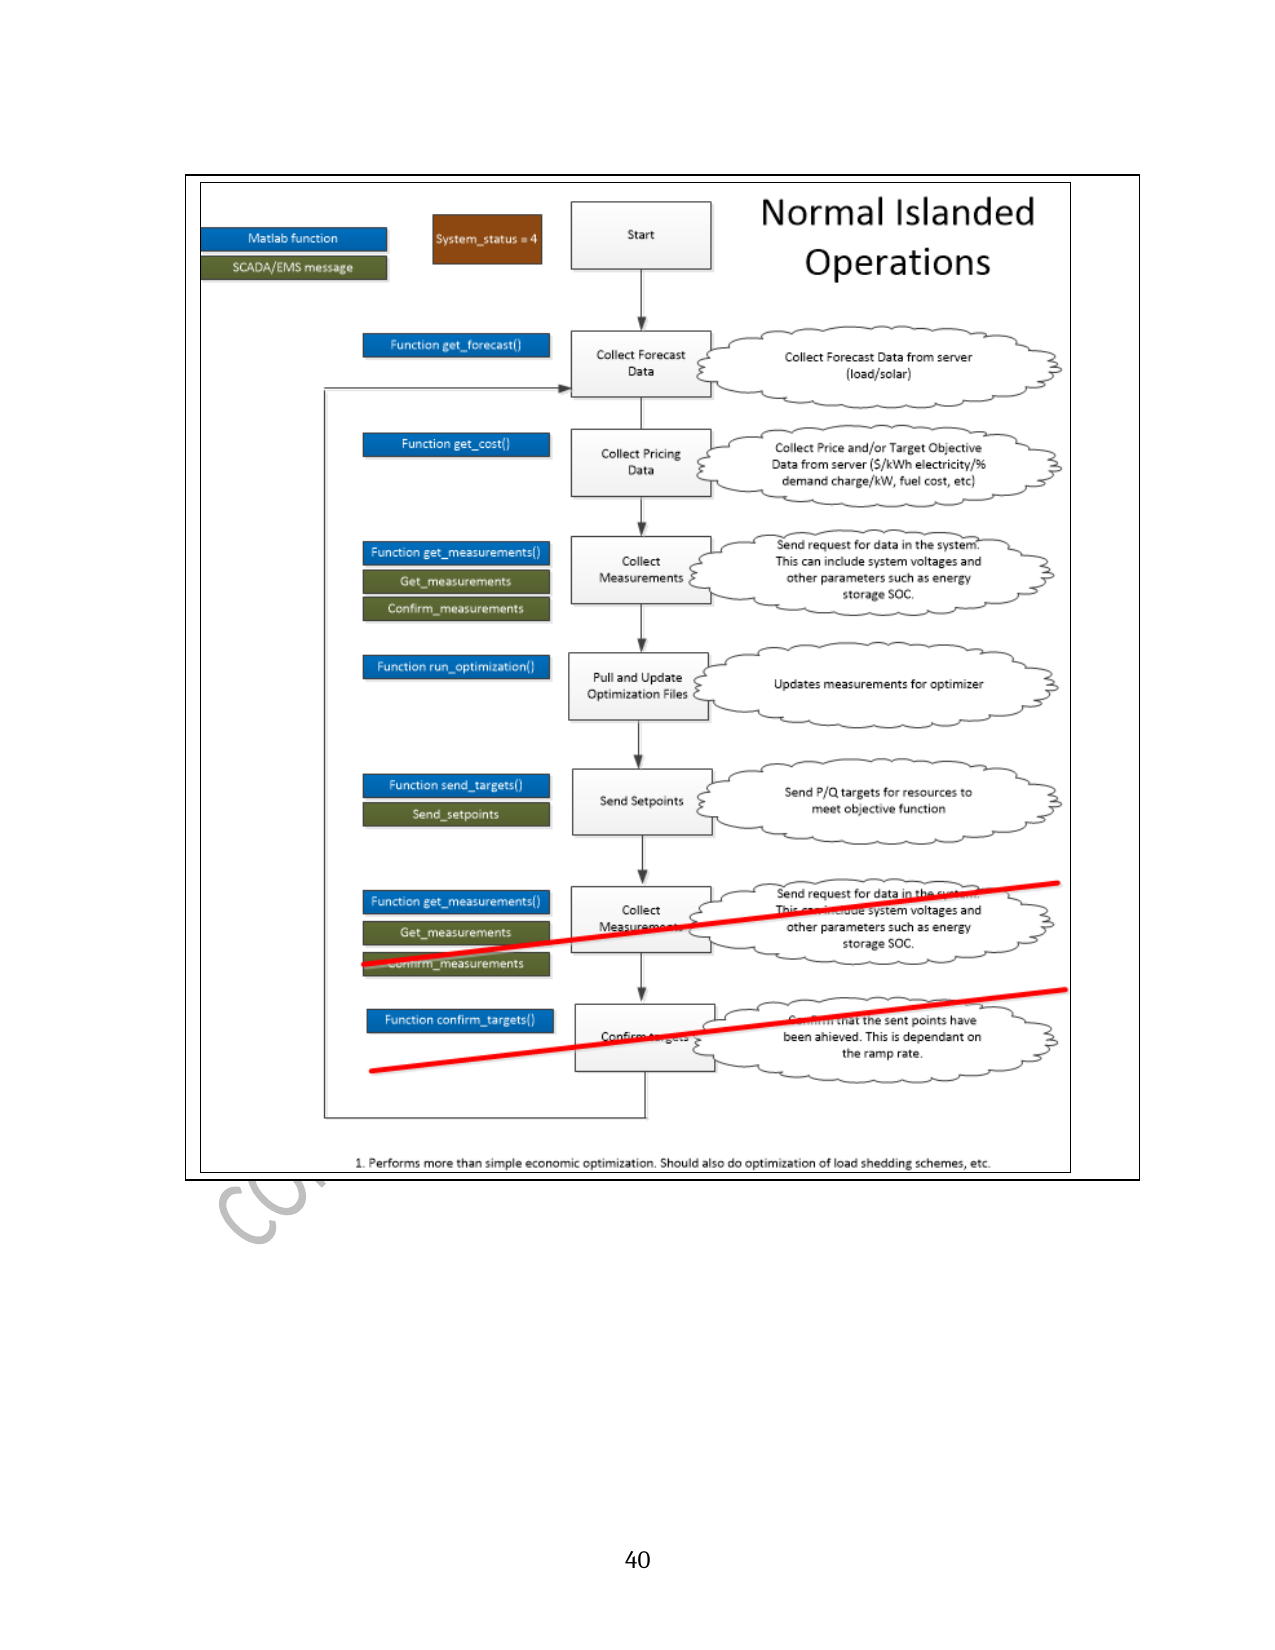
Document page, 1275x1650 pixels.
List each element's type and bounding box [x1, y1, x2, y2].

picture [201, 183, 1070, 1172]
